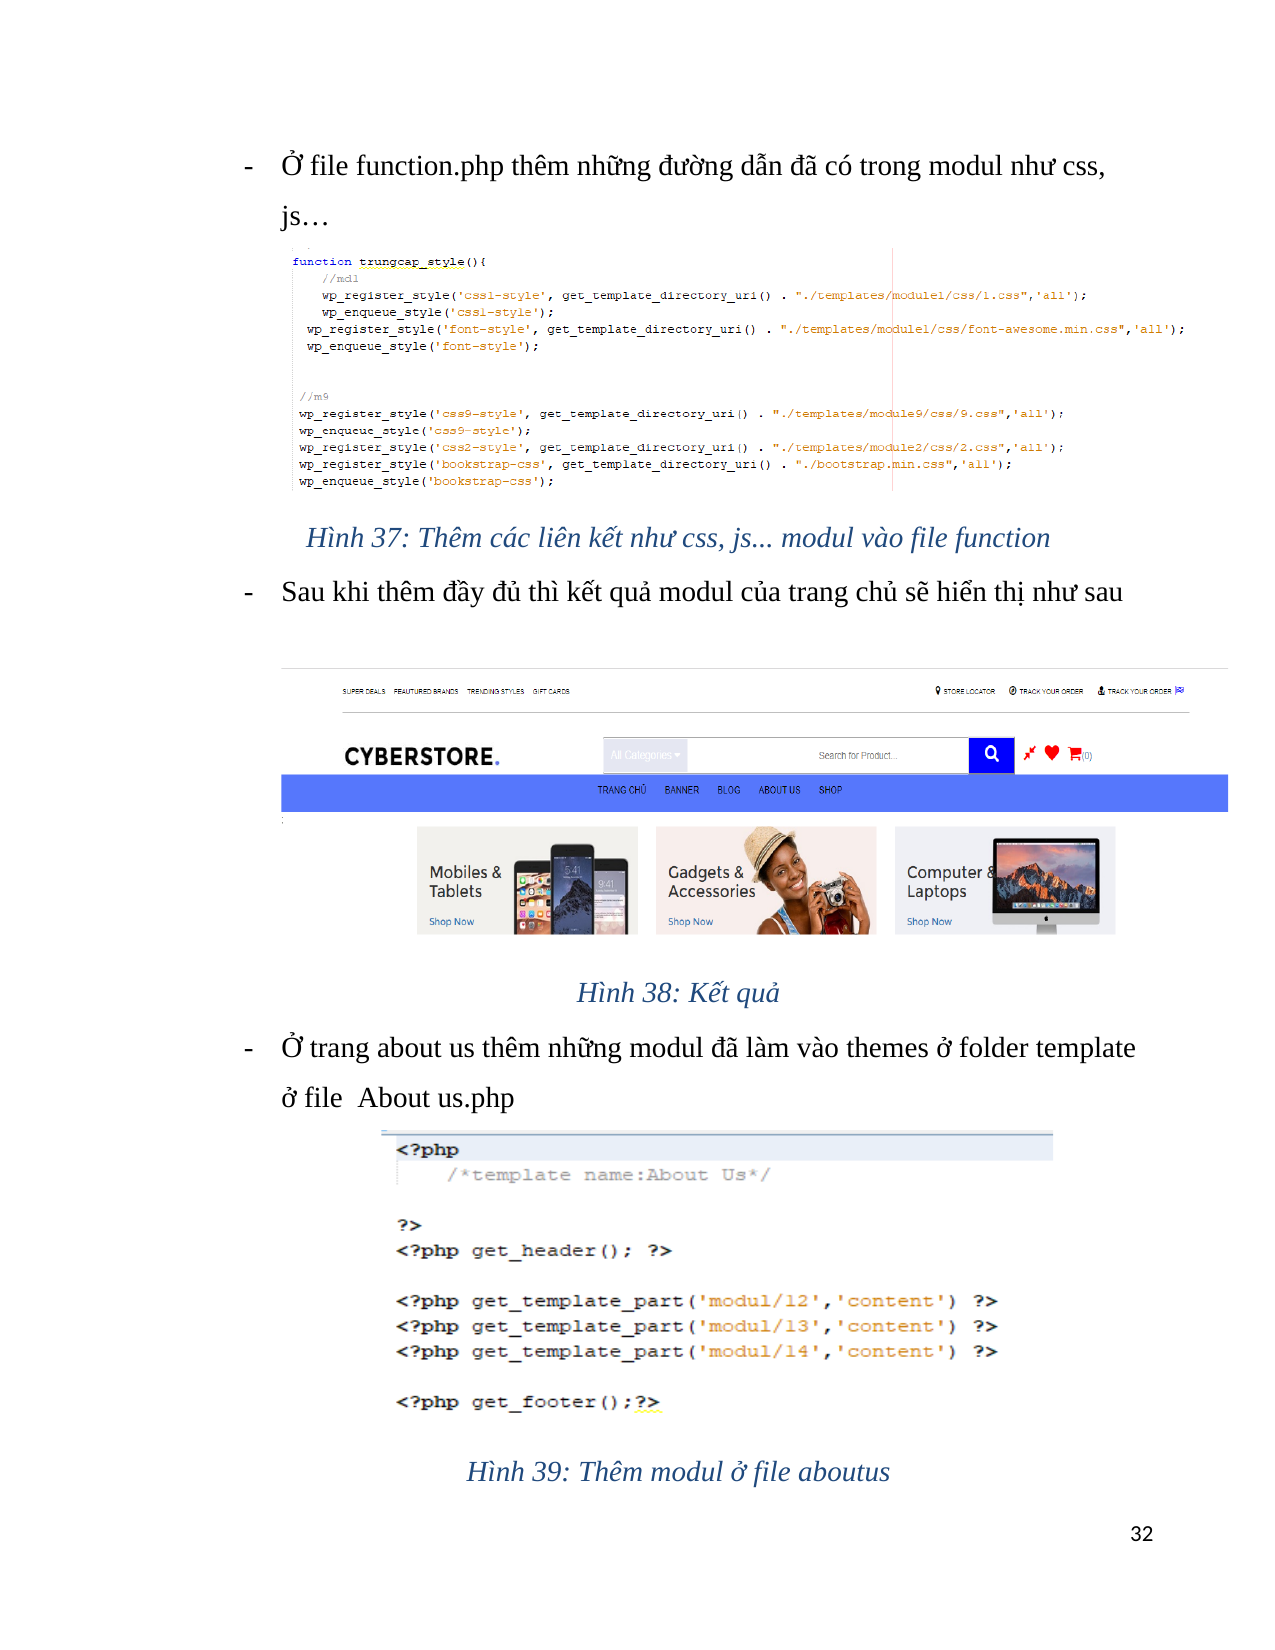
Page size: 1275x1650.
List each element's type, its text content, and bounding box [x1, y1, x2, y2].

picture [381, 1130, 1054, 1426]
text Hình 39: Thêm modul ở file aboutus [206, 1454, 1153, 1488]
picture [281, 248, 1229, 491]
text Hình 38: Kết quả [206, 975, 1153, 1009]
text Hình 37: Thêm các liên kết như css, js... modul vào file function [206, 520, 1153, 553]
list Ở file function.php thêm những đường dẫn đã có trong modul như css, js… [244, 148, 1153, 231]
list Ở trang about us thêm những modul đã làm vào themes ở folder template ở file About us.php [244, 1030, 1153, 1113]
list Sau khi thêm đầy đủ thì kết quả modul của trang chủ sẽ hiển thị như sau [244, 574, 1153, 608]
picture [281, 666, 1229, 947]
